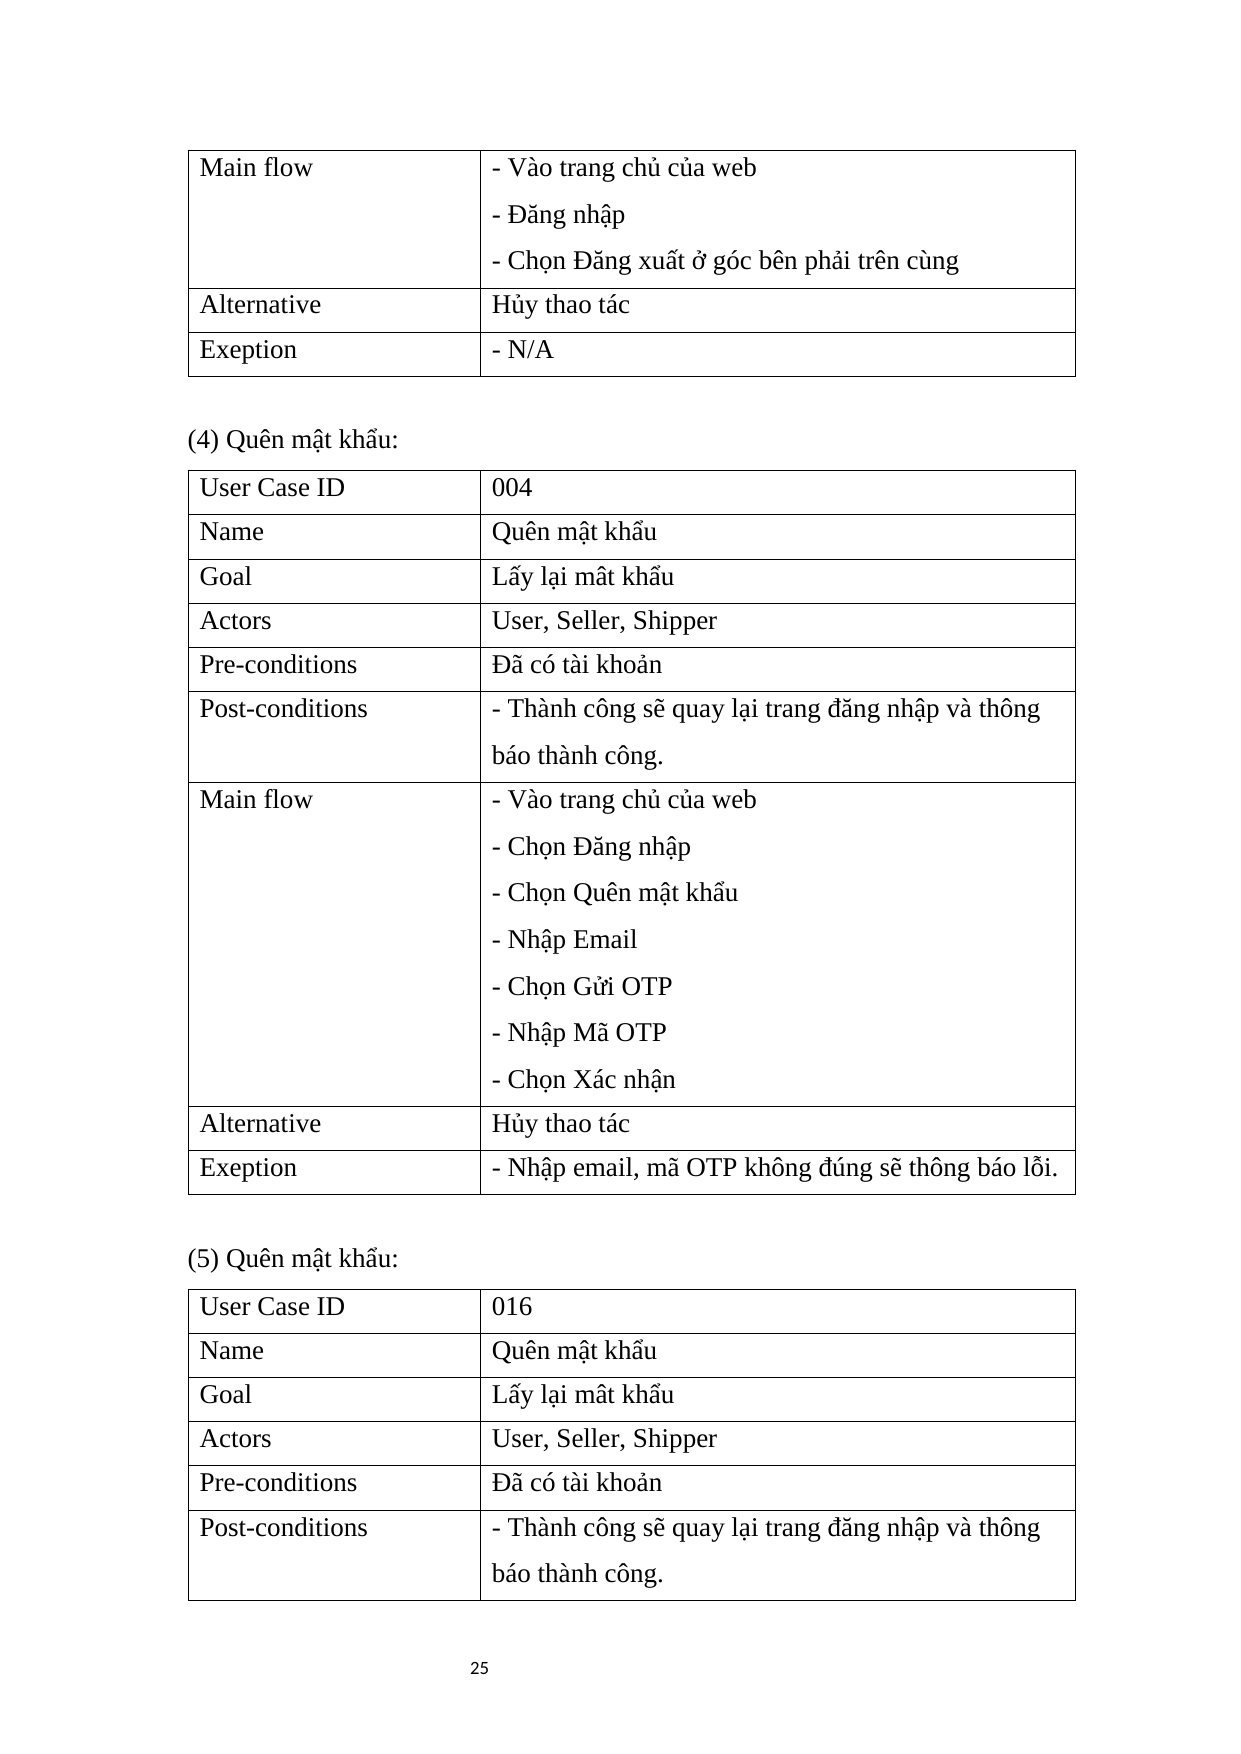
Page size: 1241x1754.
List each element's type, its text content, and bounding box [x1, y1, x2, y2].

table_cell Alternative [189, 1107, 480, 1150]
table_cell Lấy lại mât khẩu [481, 1378, 1075, 1421]
table_cell Main flow [189, 783, 480, 1106]
table_header 004 [481, 471, 1075, 514]
table_cell - Vào trang chủ của web - Chọn Đăng nhập - Chọn Quên mật khẩu - Nhập Email - Chọn Gửi OTP - Nhập Mã OTP - Chọn Xác nhận [481, 783, 1075, 1106]
text (4) Quên mật khẩu: [187, 423, 1053, 455]
table_cell Goal [189, 1378, 480, 1421]
table_cell - Thành công sẽ quay lại trang đăng nhập và thông báo thành công. [481, 692, 1075, 782]
table_header User Case ID [189, 1290, 480, 1333]
table_cell Alternative [189, 289, 480, 332]
table_cell - Vào trang chủ của web - Đăng nhập - Chọn Đăng xuất ở góc bên phải trên cùng [481, 151, 1075, 287]
table_cell - N/A [481, 333, 1075, 376]
text (5) Quên mật khẩu: [187, 1242, 1053, 1273]
table_cell Quên mật khẩu [481, 515, 1075, 558]
table_cell Exeption [189, 333, 480, 376]
table_cell Main flow [189, 151, 480, 287]
table_cell - Nhập email, mã OTP không đúng sẽ thông báo lỗi. [481, 1151, 1075, 1194]
table_cell User, Seller, Shipper [481, 604, 1075, 647]
table_cell Hủy thao tác [481, 1107, 1075, 1150]
table_cell Goal [189, 560, 480, 603]
table_cell Actors [189, 604, 480, 647]
table_cell Đã có tài khoản [481, 1466, 1075, 1509]
table_cell Exeption [189, 1151, 480, 1194]
table_cell Pre-conditions [189, 648, 480, 691]
table_header User Case ID [189, 471, 480, 514]
table_cell Post-conditions [189, 1511, 480, 1600]
table_cell - Thành công sẽ quay lại trang đăng nhập và thông báo thành công. [481, 1511, 1075, 1600]
table_cell Actors [189, 1422, 480, 1465]
table_cell Hủy thao tác [481, 289, 1075, 332]
table_cell Đã có tài khoản [481, 648, 1075, 691]
table_cell Name [189, 515, 480, 558]
table_cell Name [189, 1334, 480, 1377]
table_header 016 [481, 1290, 1075, 1333]
table_cell Lấy lại mât khẩu [481, 560, 1075, 603]
table_cell Pre-conditions [189, 1466, 480, 1509]
table_cell Post-conditions [189, 692, 480, 782]
table_cell Quên mật khẩu [481, 1334, 1075, 1377]
table_cell User, Seller, Shipper [481, 1422, 1075, 1465]
